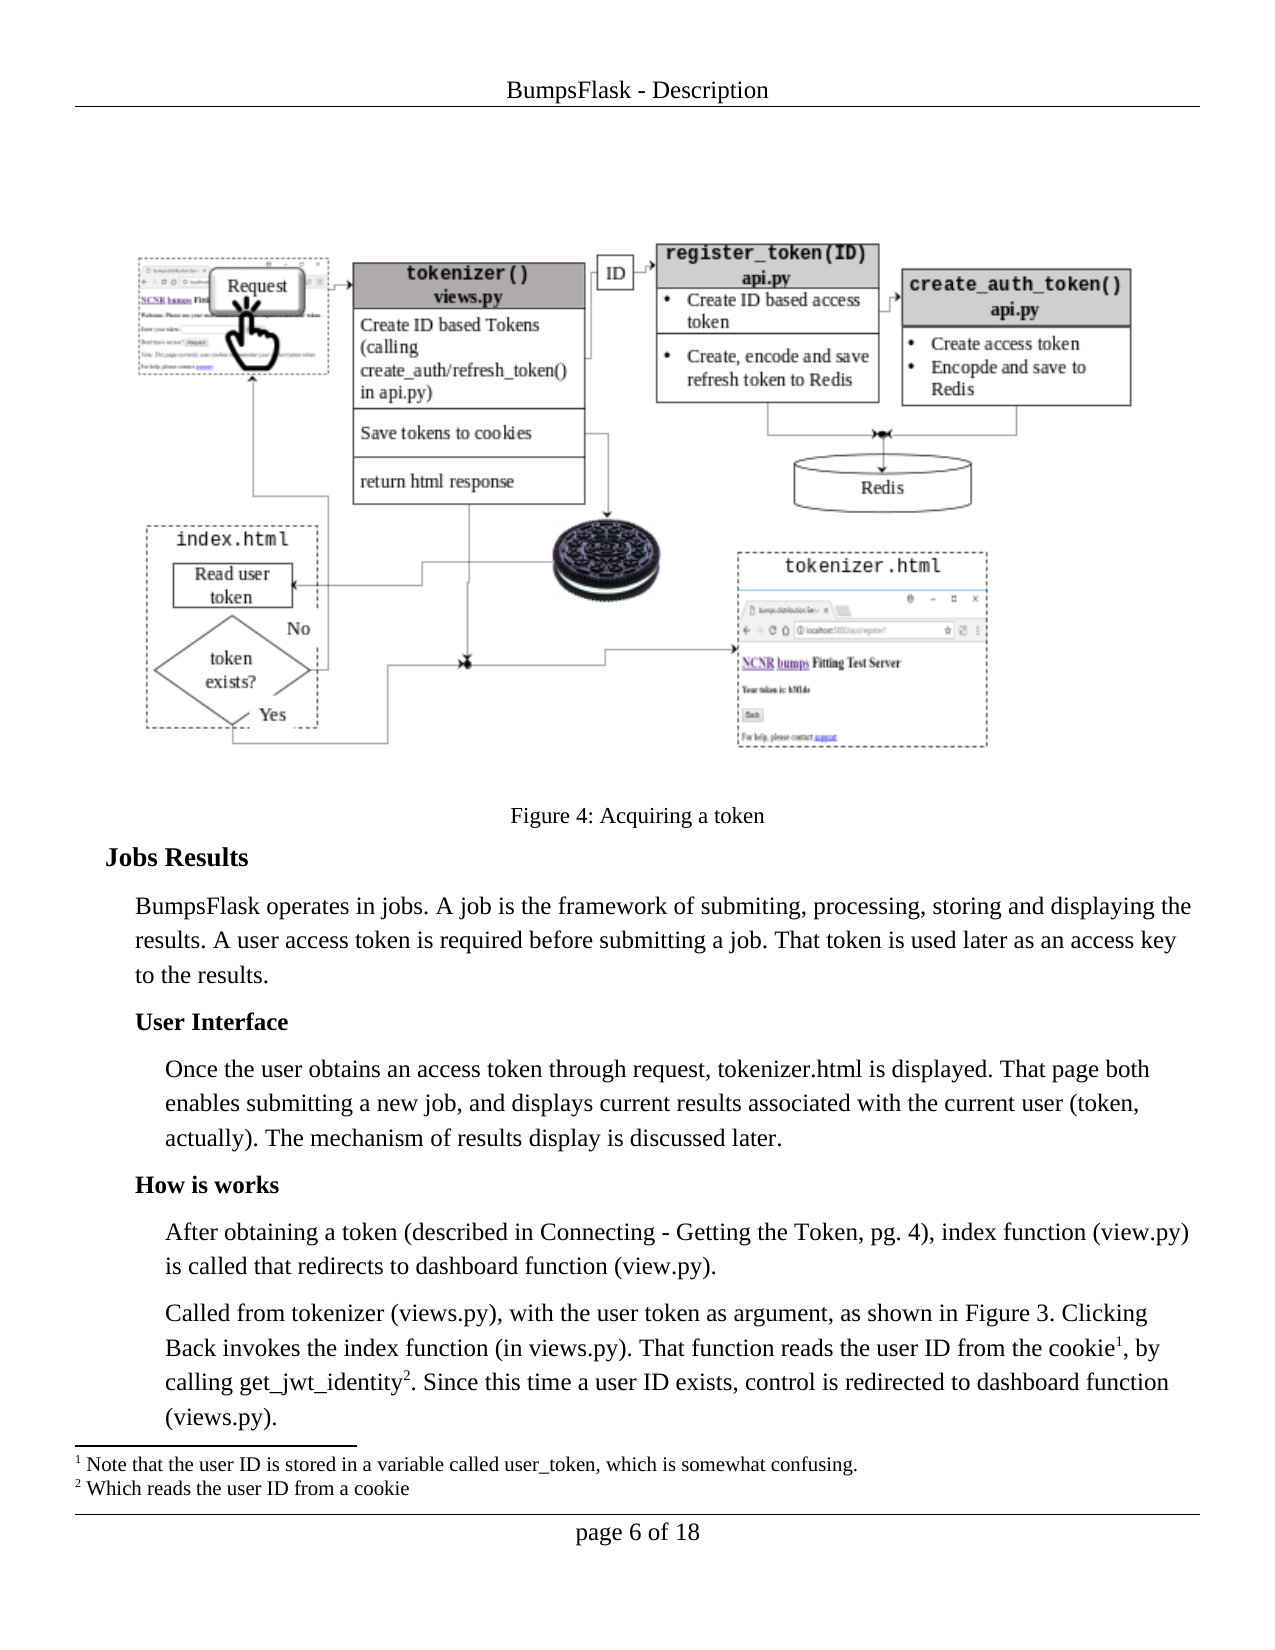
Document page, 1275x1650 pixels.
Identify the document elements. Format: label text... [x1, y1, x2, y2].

text Once the user obtains an access token through request, tokenizer.html is displayed. That page both enables submitting a new job, and displays current results associated with the current user (token, actually). The mechanism of results display is discussed later. [165, 1054, 1200, 1152]
subtitle How is works [135, 1170, 1200, 1199]
subtitle User Interface [135, 1007, 1200, 1036]
text BumpsFlask operates in jobs. A job is the framework of submiting, processing, storing and displaying the results. A user access token is required before submitting a job. That token is used later as an access key to the results. [135, 891, 1200, 989]
text Figure 4: Acquiring a token [75, 802, 1200, 829]
subtitle Jobs Results [105, 841, 1200, 872]
text Called from tokenizer (views.py), with the user token as argument, as shown in Figure 3. Clicking Back invokes the index function (in views.py). That function reads the user ID from the cookie, by calling get_jwt_identity. Since this time a user ID exists, control is redirected to dashboard function (views.py). [165, 1298, 1200, 1431]
text After obtaining a token (described in Connecting - Getting the Token, pg. 4), index function (view.py) is called that redirects to dashboard function (view.py). [165, 1217, 1200, 1280]
